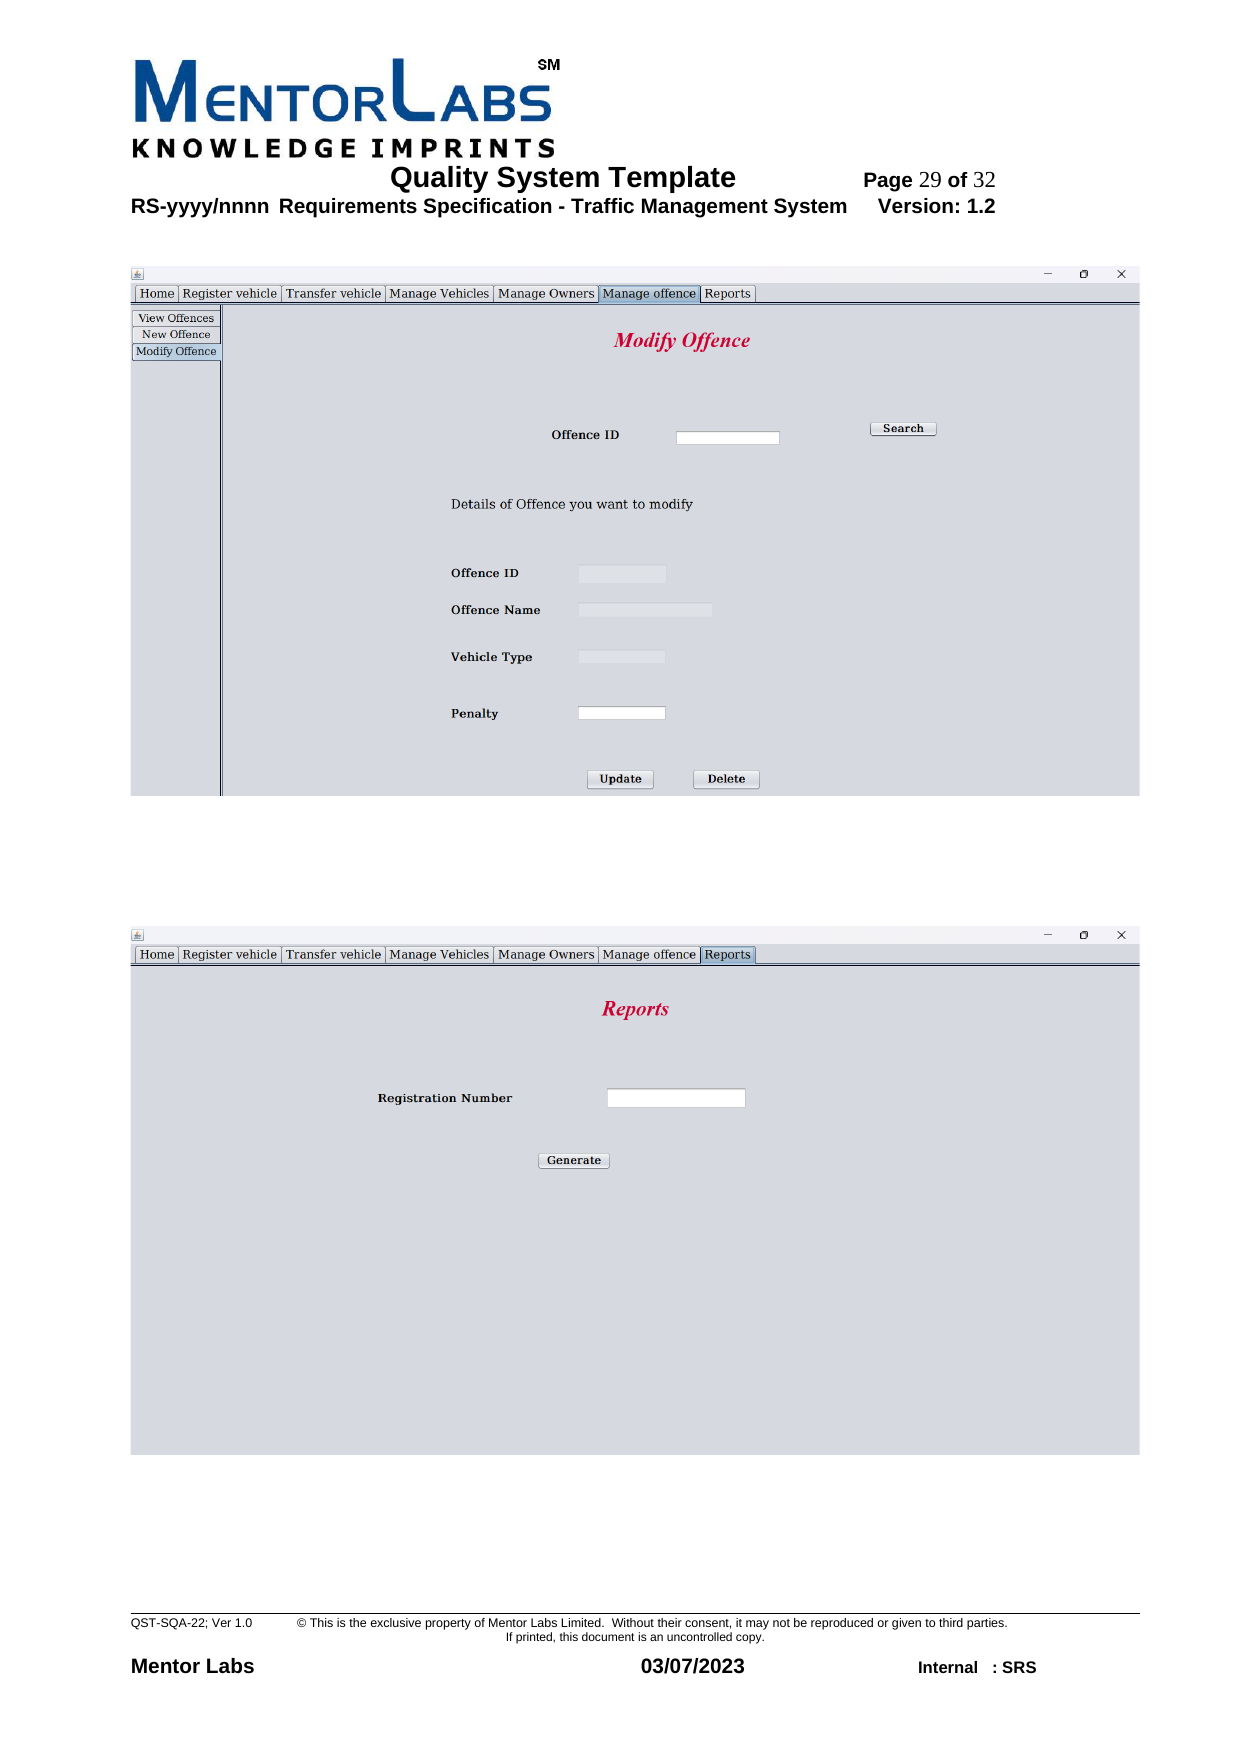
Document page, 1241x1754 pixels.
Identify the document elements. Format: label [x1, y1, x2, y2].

picture [130, 266, 1140, 796]
picture [130, 926, 1140, 1455]
picture [130, 58, 563, 161]
